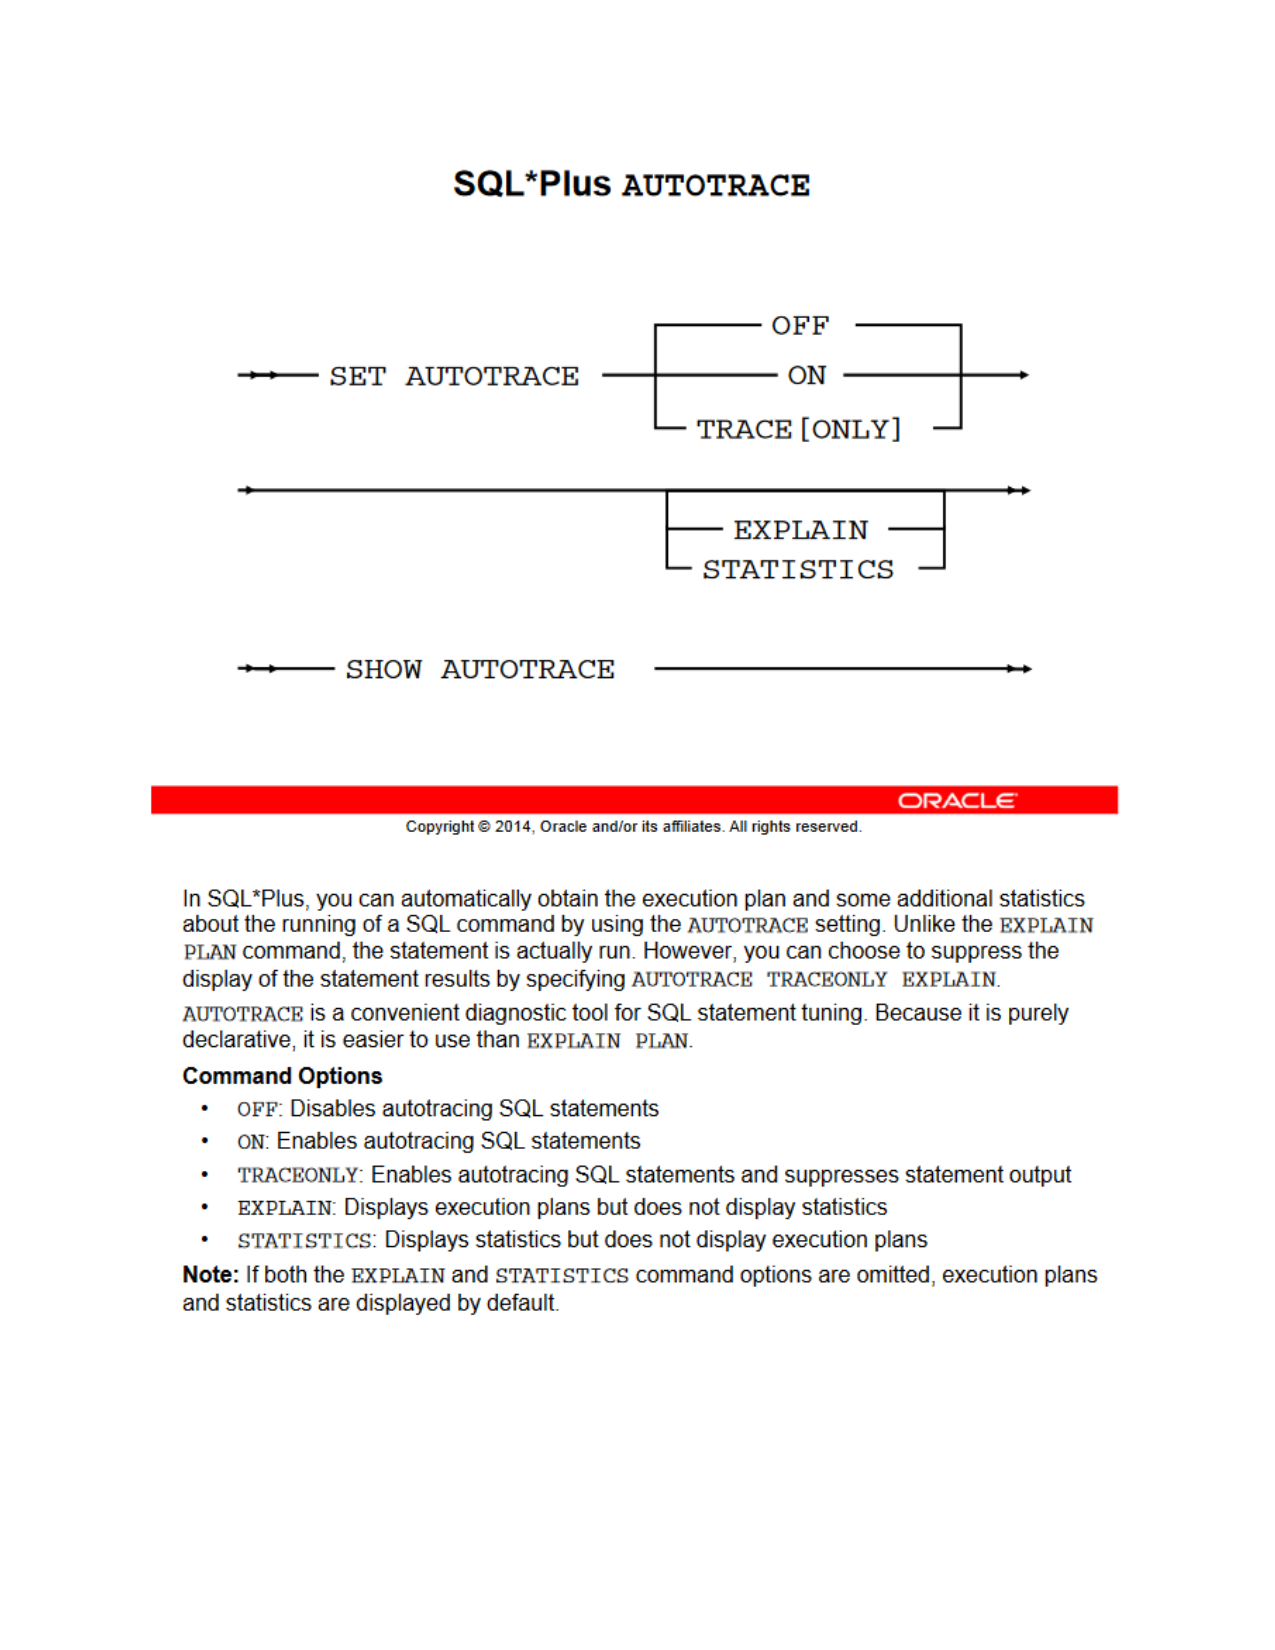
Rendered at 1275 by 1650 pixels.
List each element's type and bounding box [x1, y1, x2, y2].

picture [150, 150, 1125, 1339]
